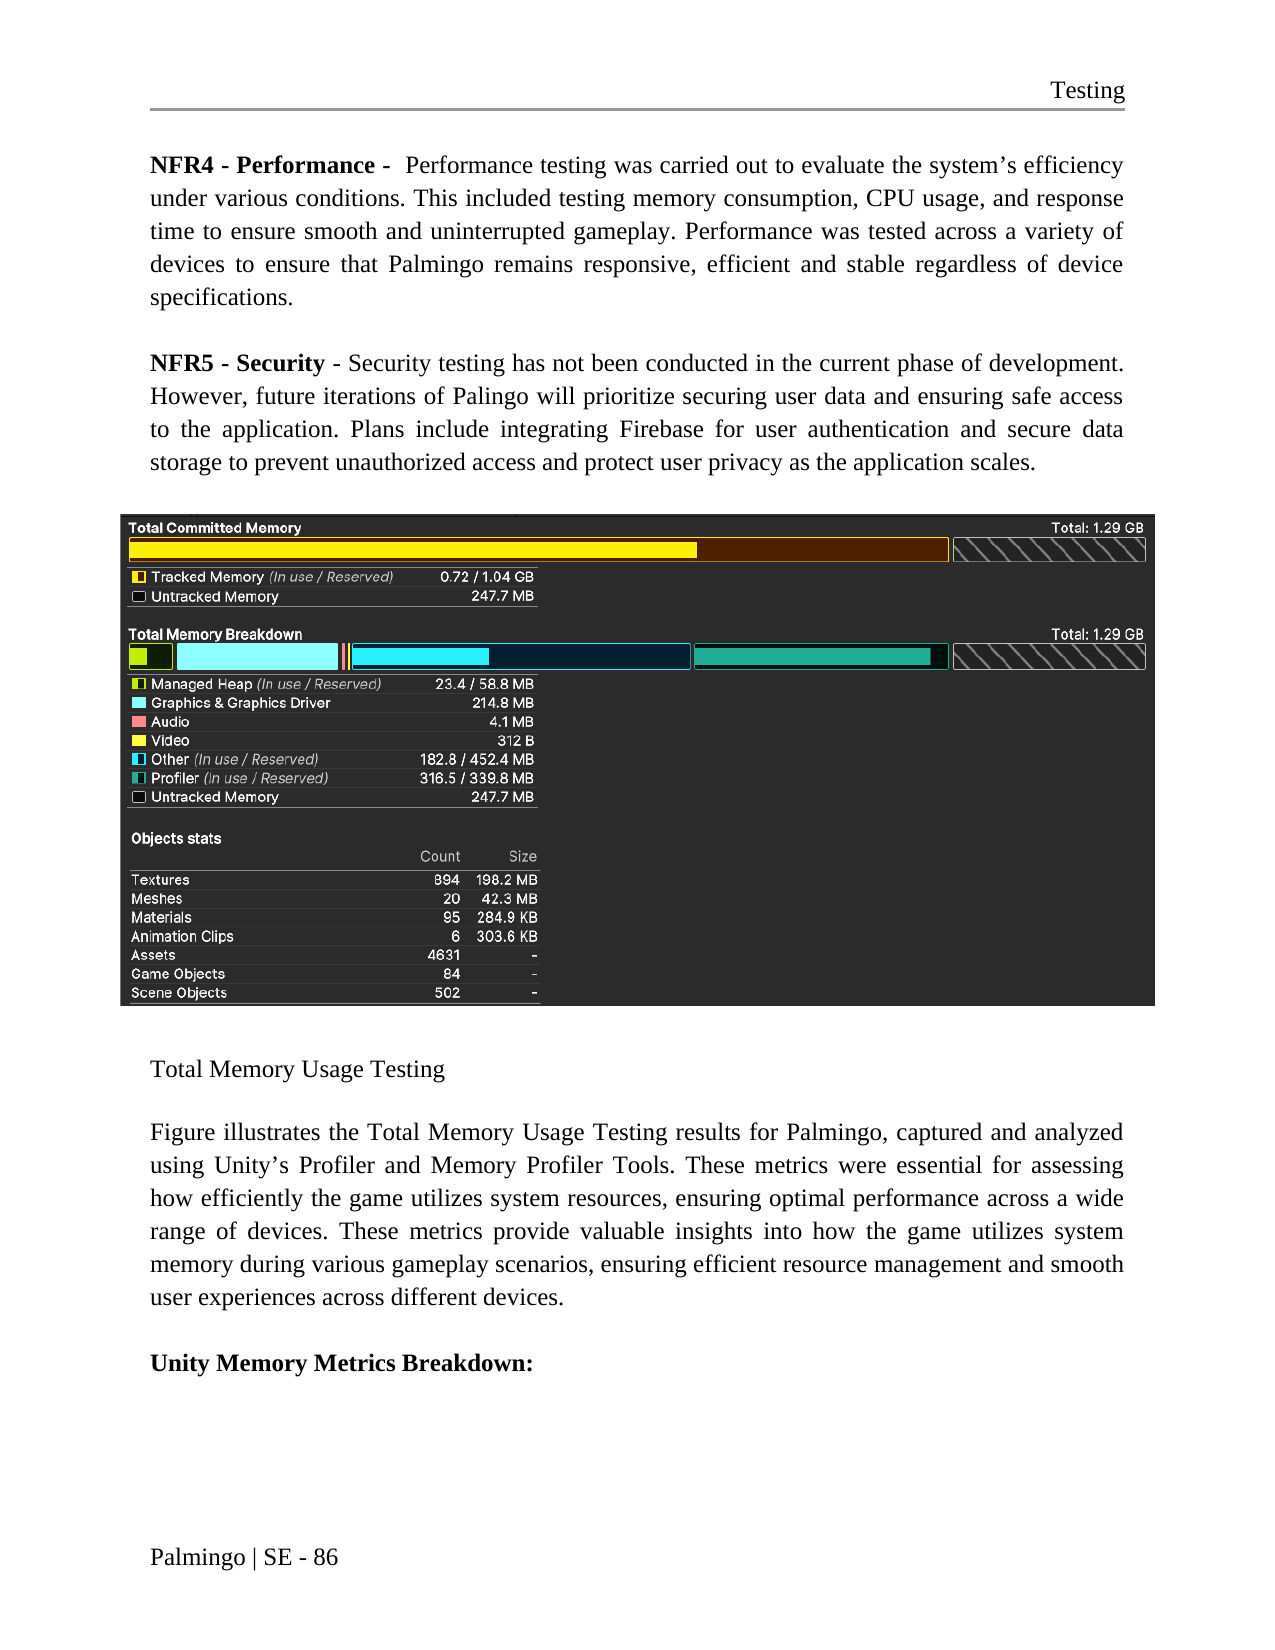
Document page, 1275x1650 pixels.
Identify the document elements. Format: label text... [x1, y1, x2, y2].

text NFR4 - Performance - Performance testing was carried out to evaluate the system’s efficiency under various conditions. This included testing memory consumption, CPU usage, and response time to ensure smooth and uninterrupted gameplay. Performance was tested across a variety of devices to ensure that Palmingo remains responsive, efficient and stable regardless of device specifications. [150, 150, 1125, 311]
text Unity Memory Metrics Breakdown: [150, 1348, 1125, 1377]
text Total Memory Usage Testing [150, 1054, 1125, 1083]
text NFR5 - Security - Security testing has not been conducted in the current phase of development. However, future iterations of Palingo will prioritize securing user data and ensuring safe access to the application. Plans include integrating Firebase for user authentication and secure data storage to prevent unauthorized access and protect user privacy as the application scales. [150, 348, 1125, 476]
picture [120, 514, 1155, 1006]
text Figure illustrates the Total Memory Usage Testing results for Palmingo, captured and analyzed using Unity’s Profiler and Memory Profiler Tools. These metrics were essential for assessing how efficiently the game utilizes system resources, ensuring optimal performance across a wide range of devices. These metrics provide valuable insights into how the game utilizes system memory during various gameplay scenarios, ensuring efficient resource management and smooth user experiences across different devices. [150, 1117, 1125, 1311]
